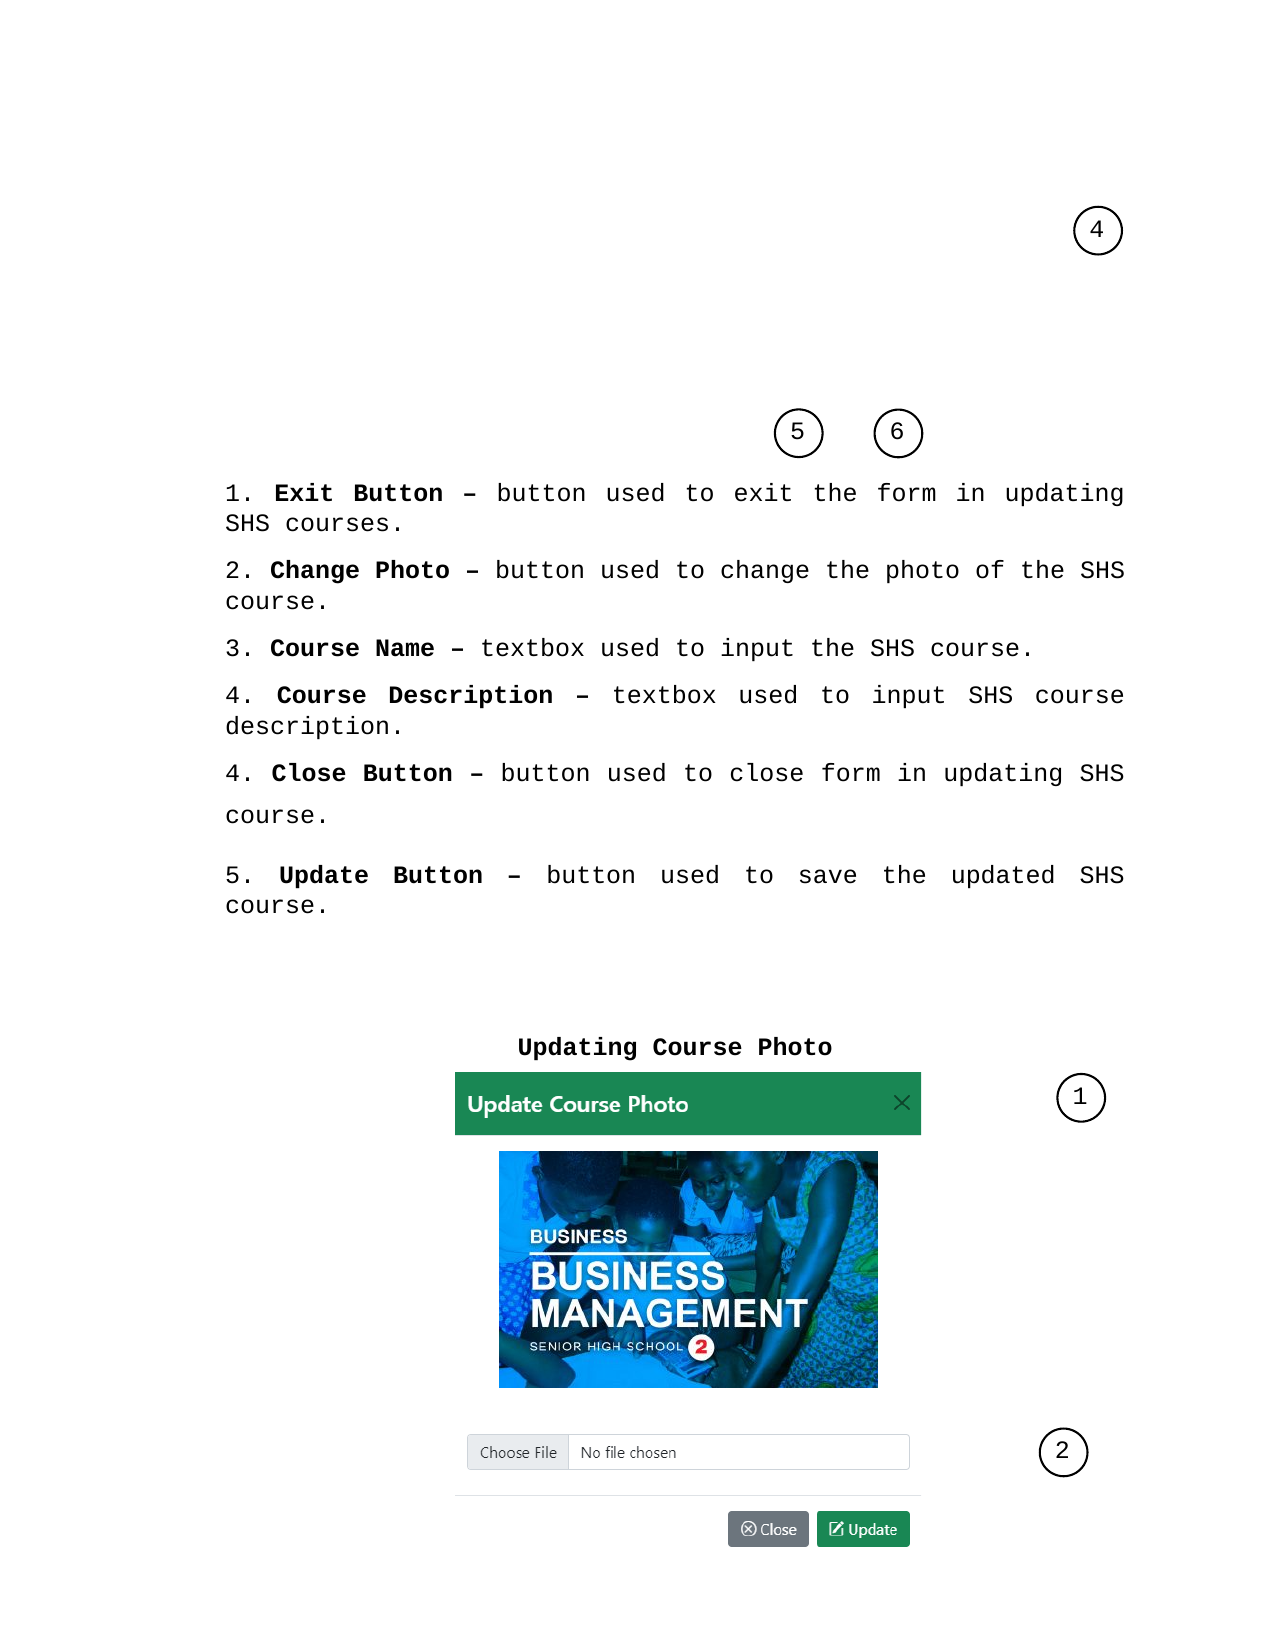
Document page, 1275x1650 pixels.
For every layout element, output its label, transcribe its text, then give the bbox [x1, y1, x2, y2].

text 1. Exit Button – button used to exit the form in updating SHS courses. [225, 480, 1125, 539]
text 3. Course Name – textbox used to input the SHS course. [225, 636, 1125, 664]
picture [455, 1072, 922, 1558]
text 4. Course Description – textbox used to input SHS course description. [225, 683, 1125, 742]
text 5. Update Button – button used to save the updated SHS course. [225, 862, 1125, 921]
text Updating Course Photo [225, 1034, 1125, 1063]
text 2. Change Photo – button used to change the photo of the SHS course. [225, 558, 1125, 617]
text 4. Close Button – button used to close form in updating SHS course. [225, 761, 1125, 831]
